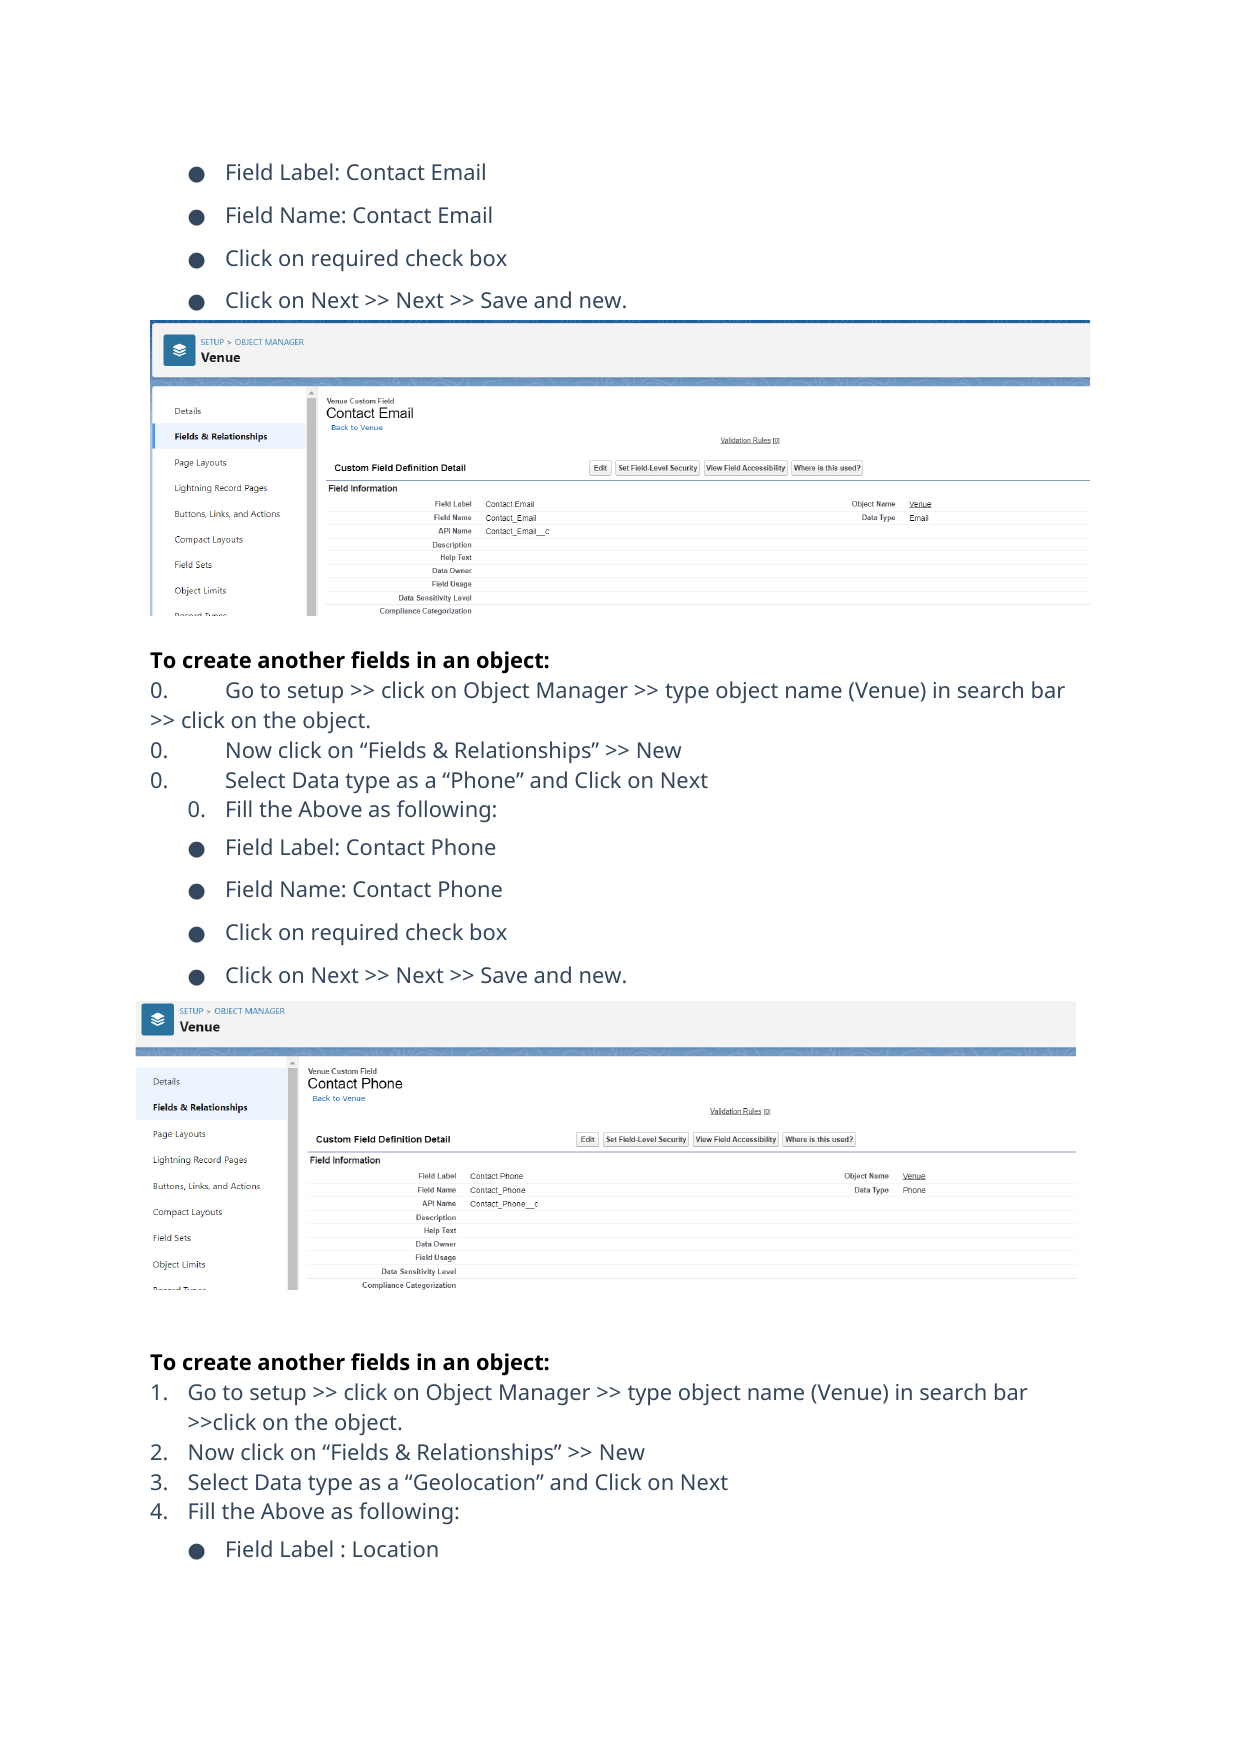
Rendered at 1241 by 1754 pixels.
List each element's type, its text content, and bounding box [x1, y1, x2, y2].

list Click on Next >> Next >> Save and new. [187, 952, 1090, 995]
list Field Name: Contact Phone [187, 867, 1090, 909]
list Go to setup >> click on Object Manager >> type object name (Venue) in search bar >> click on the object. [150, 675, 1090, 735]
list Now click on “Fields & Relationships” >> New [150, 735, 1090, 764]
list Go to setup >> click on Object Manager >> type object name (Venue) in search bar >>click on the object. [150, 1377, 1090, 1437]
picture [135, 1001, 1076, 1290]
list Click on required check box [187, 235, 1090, 278]
list Click on required check box [187, 909, 1090, 952]
list Click on Next >> Next >> Save and new. [187, 278, 1090, 320]
list Field Label : Location [187, 1526, 1090, 1569]
list Fill the Above as following: [187, 794, 1090, 824]
text To create another fields in an object: [150, 645, 1090, 675]
list Field Name: Contact Email [187, 193, 1090, 235]
list Field Label: Contact Email [187, 150, 1090, 193]
text To create another fields in an object: [150, 1347, 1090, 1377]
list Select Data type as a “Phone” and Click on Next [150, 764, 1090, 794]
list Select Data type as a “Geolocation” and Click on Next [150, 1467, 1090, 1496]
list Fill the Above as following: [150, 1496, 1090, 1526]
list Now click on “Fields & Relationships” >> New [150, 1437, 1090, 1467]
picture [150, 320, 1091, 616]
list Field Label: Contact Phone [187, 824, 1090, 867]
